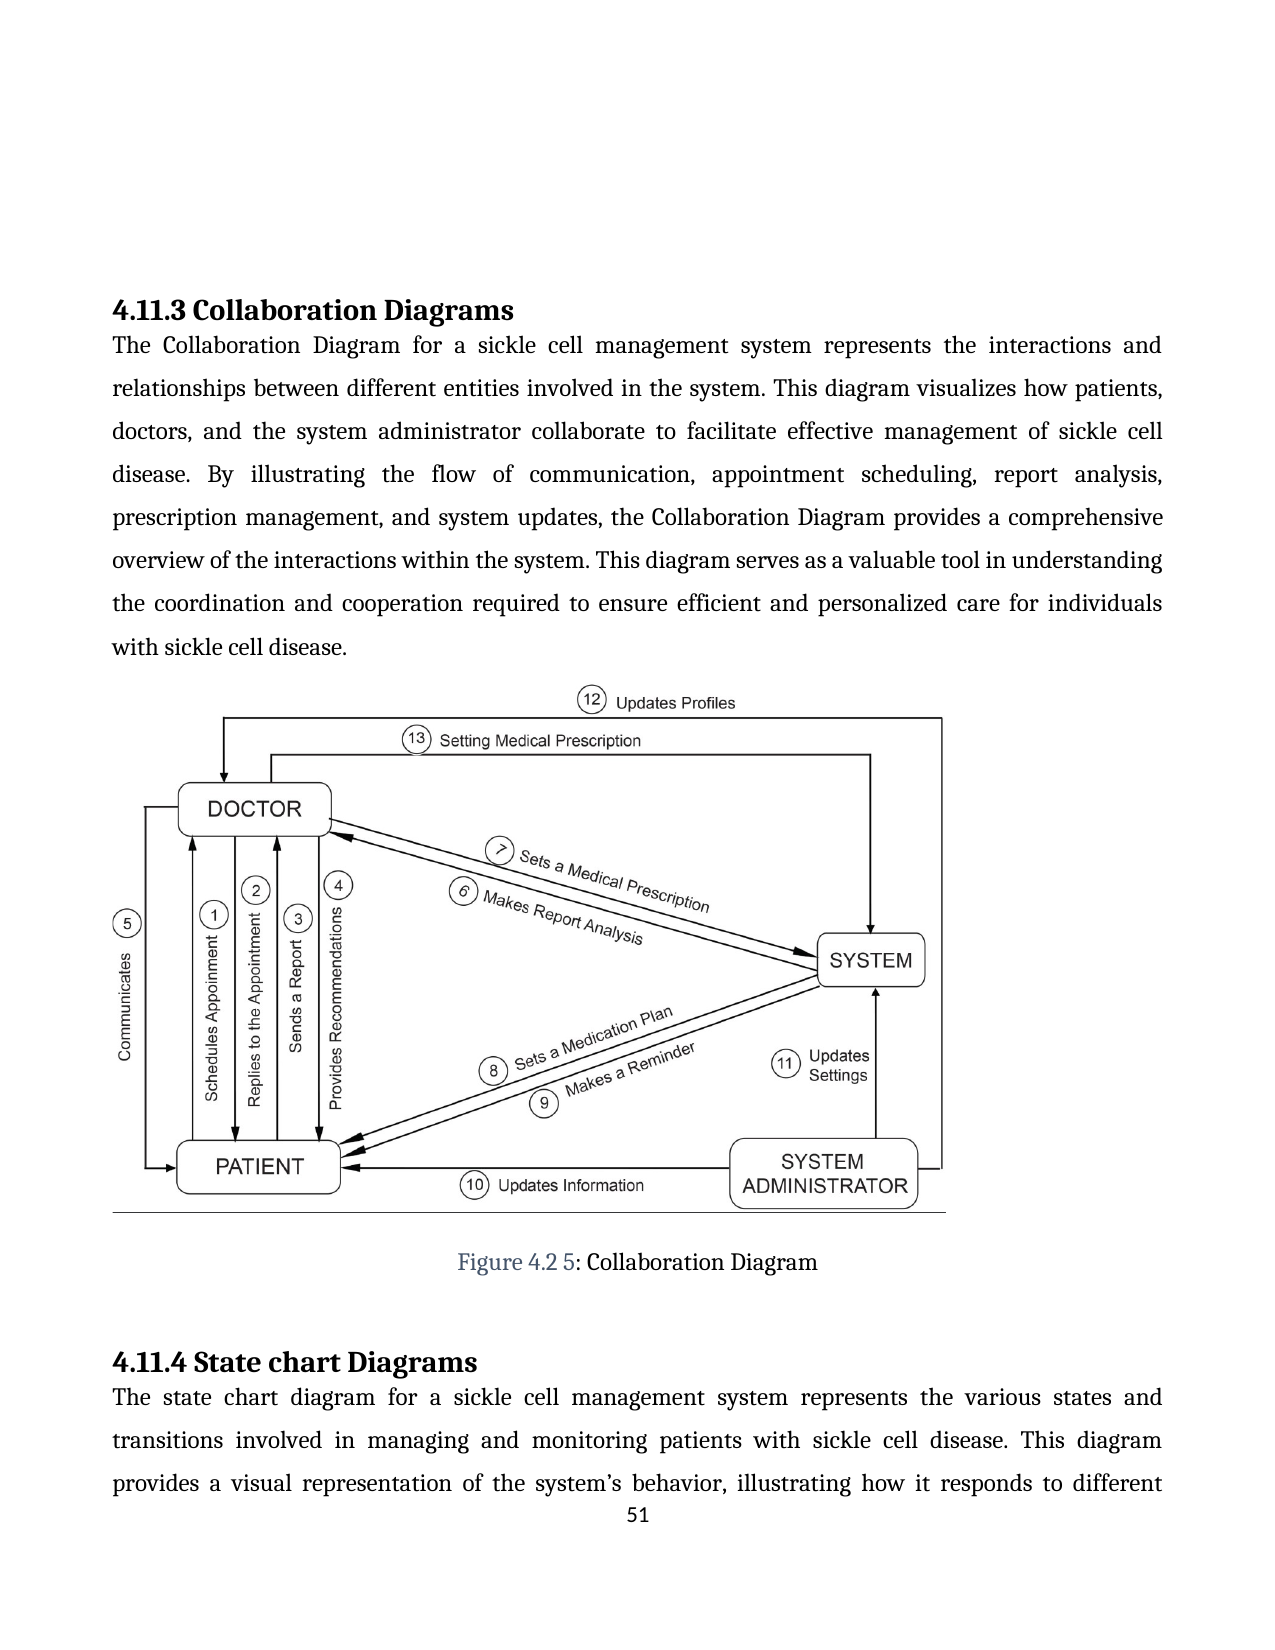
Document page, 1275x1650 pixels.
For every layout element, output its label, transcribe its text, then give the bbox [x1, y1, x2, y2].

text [112, 1383, 1164, 1498]
text Figure 4.2 2: Collaboration Diagram [112, 1248, 1162, 1277]
text The Collaboration Diagram for a sickle cell management system represents the interactions and relationships between different entities involved in the system. This diagram visualizes how patients, doctors, and the system administrator collaborate to facilitate effective management of sickle cell disease. By illustrating the flow of communication, appointment scheduling, report analysis, prescription management, and system updates, the Collaboration Diagram provides a comprehensive overview of the interactions within the system. This diagram serves as a valuable tool in understanding the coordination and cooperation required to ensure efficient and personalized care for individuals with sickle cell disease. [112, 331, 1164, 661]
picture [112, 676, 946, 1213]
subtitle 4.11.4 State chart Diagrams [112, 1345, 1162, 1380]
subtitle 4.11.3 Collaboration Diagrams [112, 293, 1162, 328]
